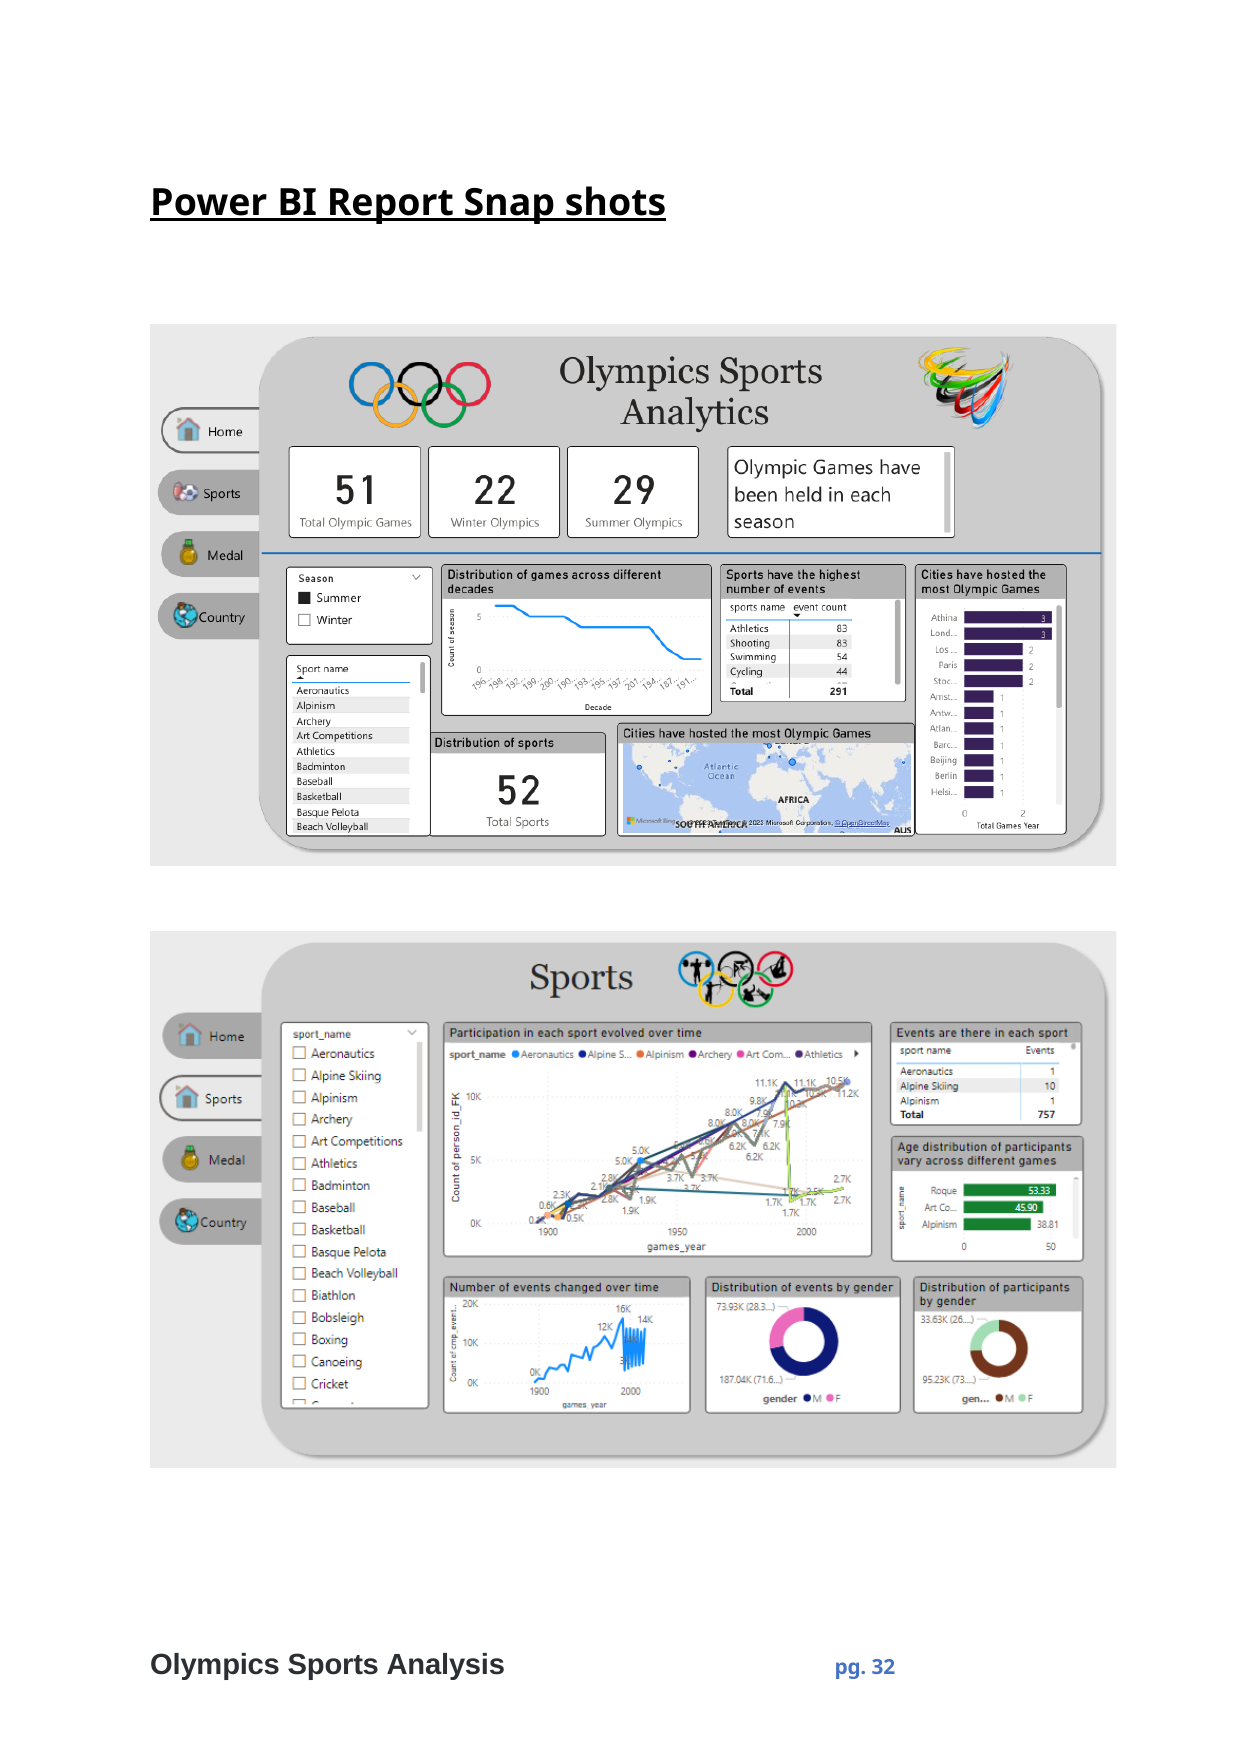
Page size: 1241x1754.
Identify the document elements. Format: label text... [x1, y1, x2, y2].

subtitle Power BI Report Snap shots [150, 175, 1090, 226]
picture [150, 324, 1117, 866]
picture [150, 931, 1117, 1468]
